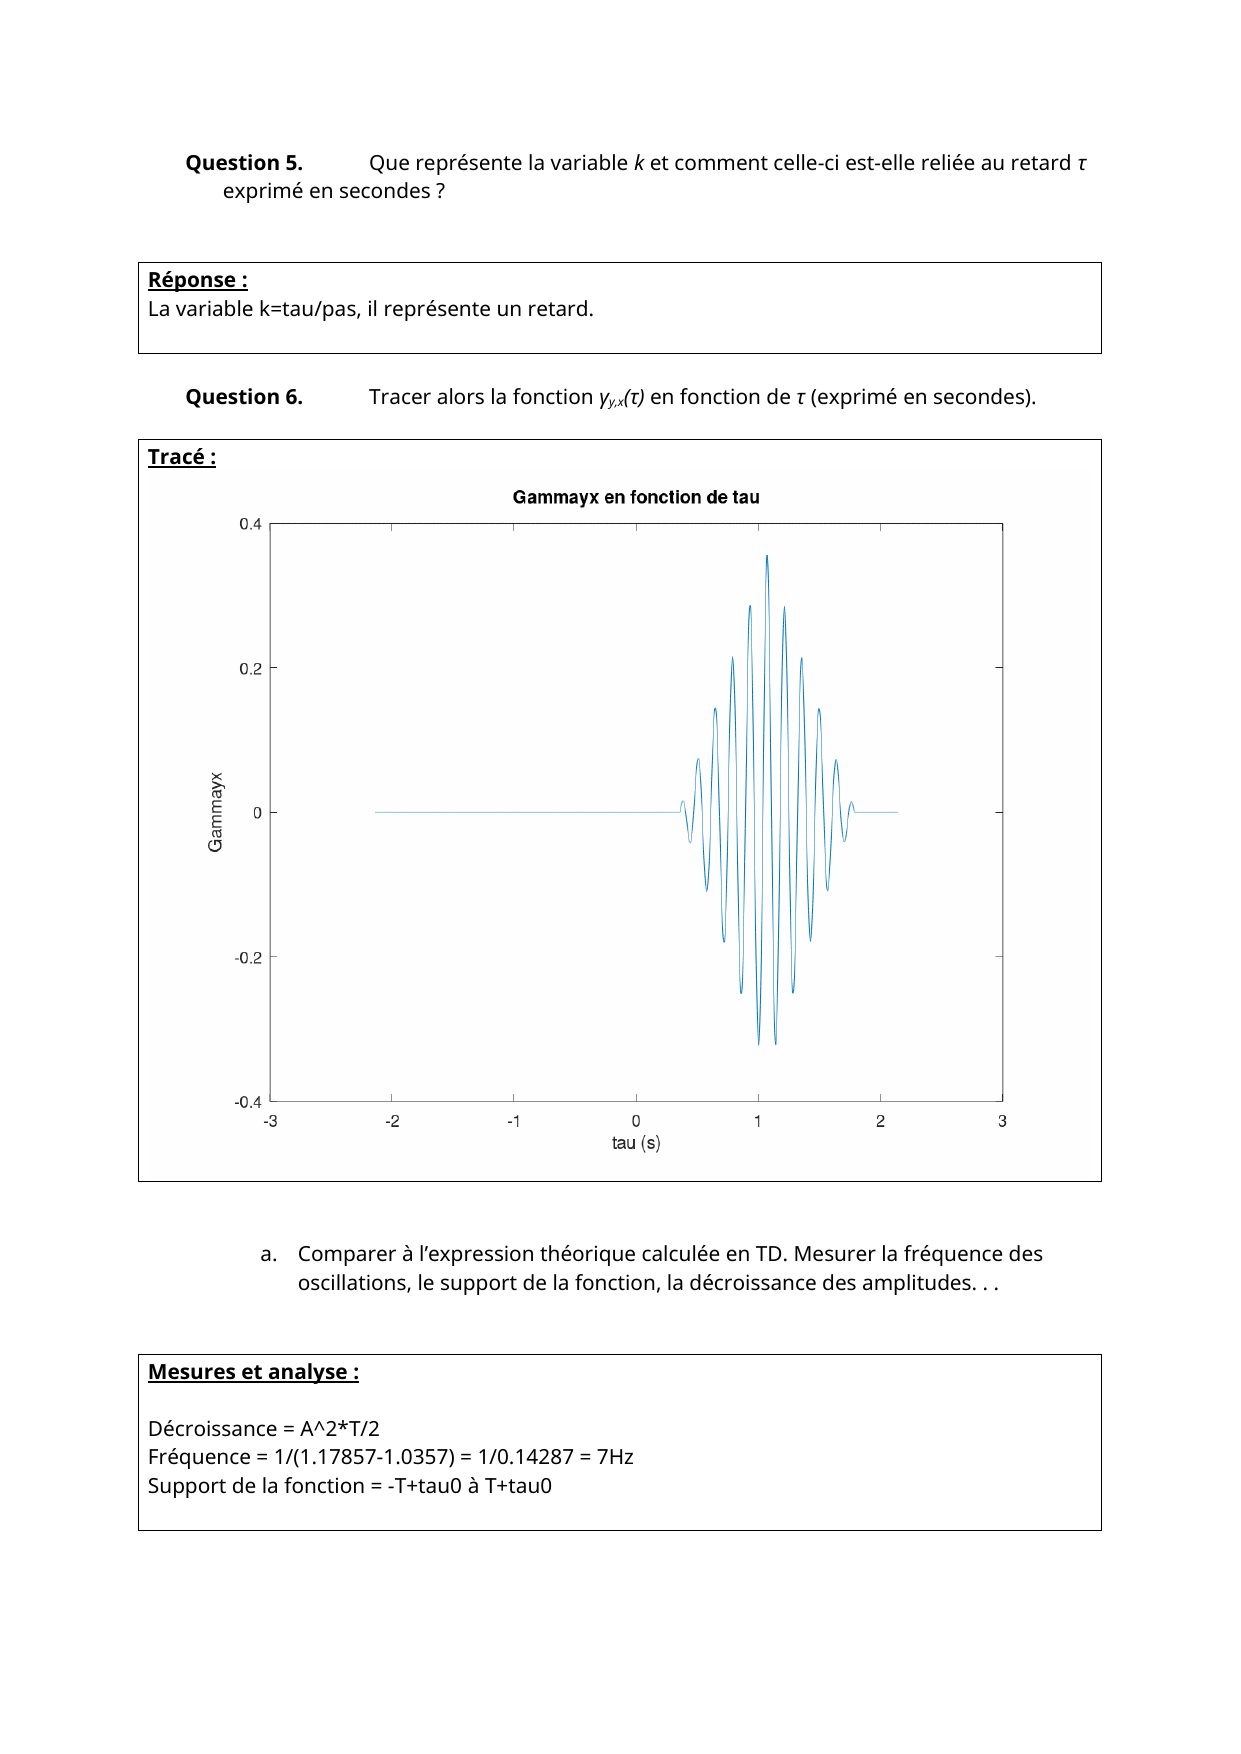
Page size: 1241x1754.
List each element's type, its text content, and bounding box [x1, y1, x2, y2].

picture [147, 470, 1092, 1179]
text Décroissance = A^2*T/2 [148, 1414, 1093, 1442]
list Tracer alors la fonction γy,x(τ) en fonction de τ (exprimé en secondes). [185, 382, 1093, 411]
text Tracé : [139, 440, 1101, 471]
text Mesures et analyse : [139, 1355, 1101, 1386]
text Fréquence = 1/(1.17857-1.0357) = 1/0.14287 = 7Hz [148, 1442, 1093, 1471]
text Support de la fonction = -T+tau0 à T+tau0 [148, 1471, 1093, 1499]
text Réponse : [139, 263, 1101, 294]
list Comparer à l’expression théorique calculée en TD. Mesurer la fréquence des oscillations, le support de la fonction, la décroissance des amplitudes. . . [260, 1239, 1093, 1296]
list Que représente la variable k et comment celle-ci est-elle reliée au retard τ exprimé en secondes ? [185, 148, 1093, 204]
text La variable k=tau/pas, il représente un retard. [148, 294, 1093, 322]
